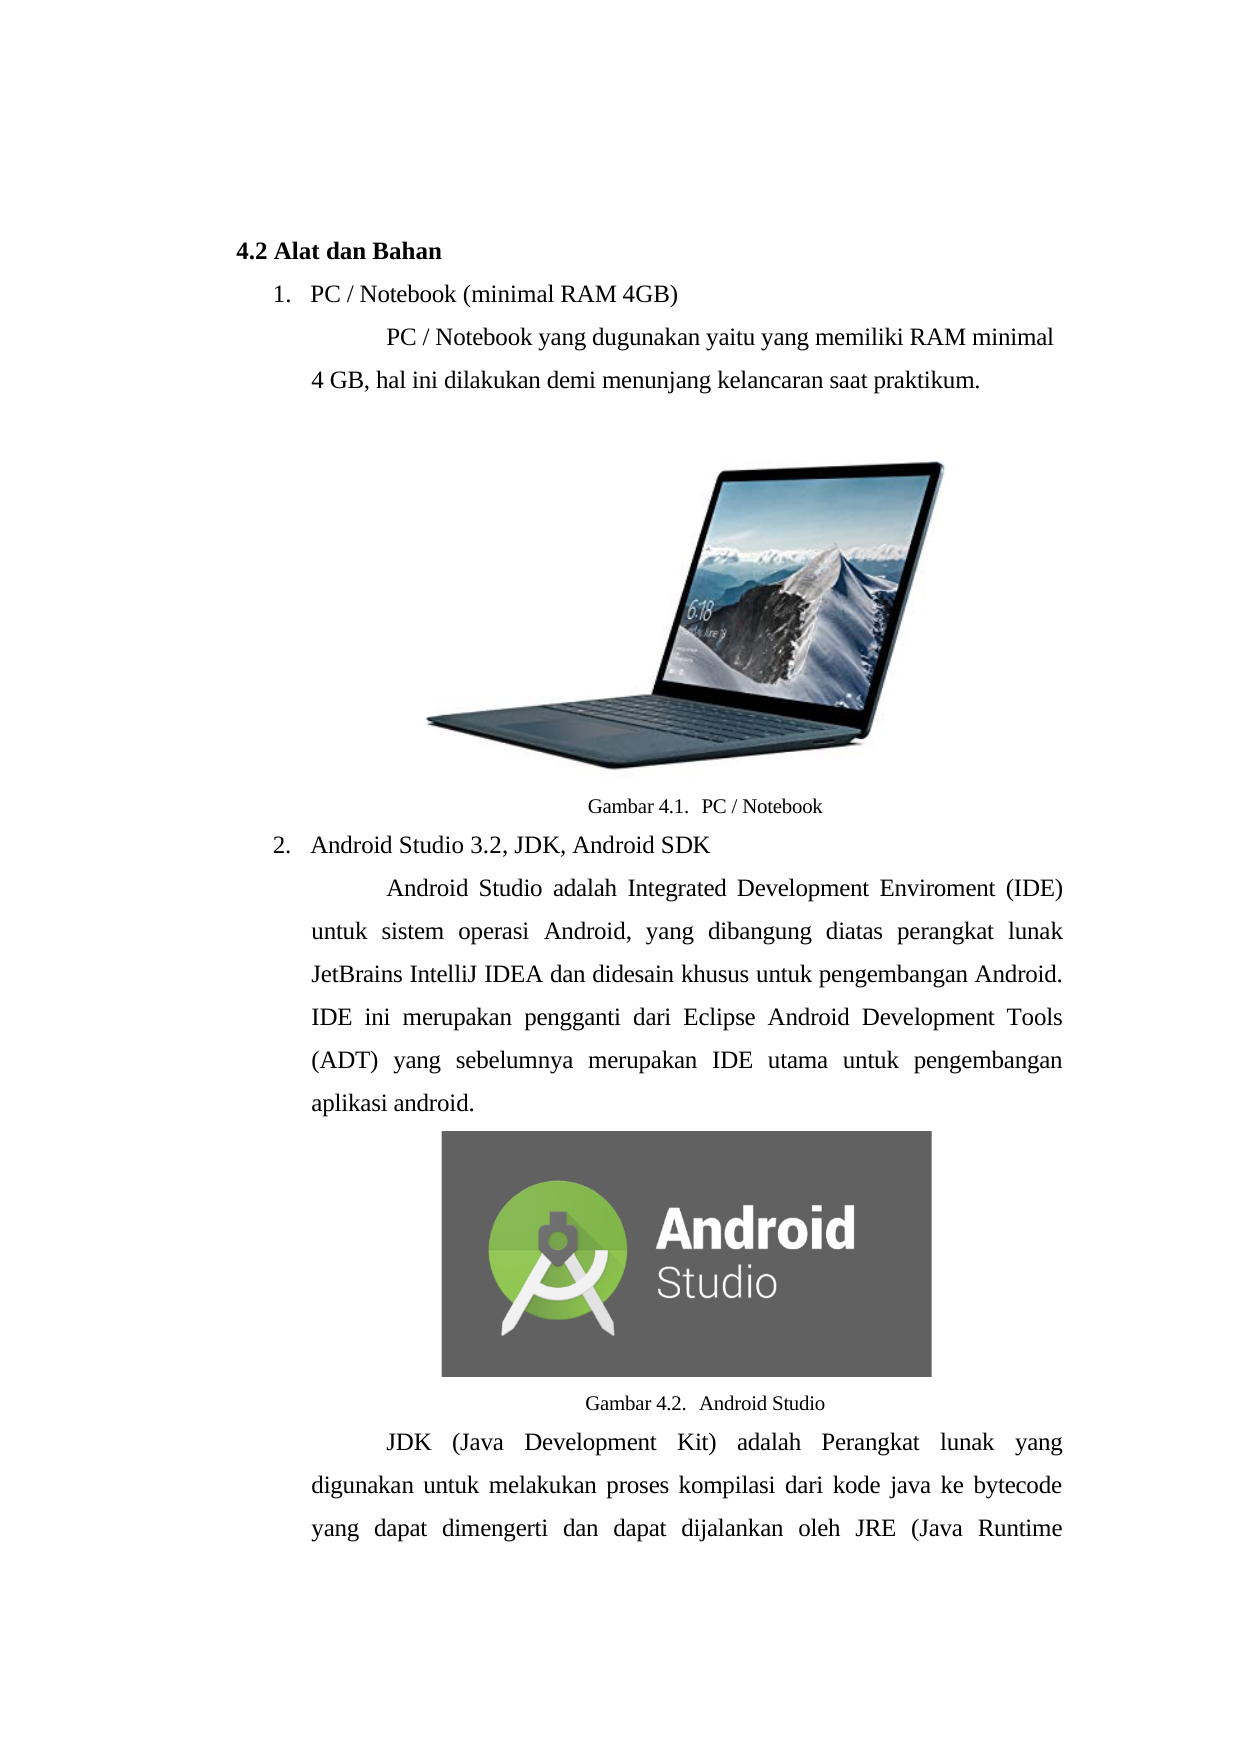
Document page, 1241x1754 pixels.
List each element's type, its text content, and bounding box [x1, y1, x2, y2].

list Android Studio [348, 1391, 1063, 1415]
picture [416, 451, 957, 780]
list Android Studio adalah Integrated Development Enviroment (IDE) untuk sistem operasi Android, yang dibangung diatas perangkat lunak JetBrains IntelliJ IDEA dan didesain khusus untuk pengembangan Android. IDE ini merupakan pengganti dari Eclipse Android Development Tools (ADT) yang sebelumnya merupakan IDE utama untuk pengembangan aplikasi android. [311, 873, 1063, 1117]
list PC / Notebook yang dugunakan yaitu yang memiliki RAM minimal 4 GB, hal ini dilakukan demi menunjang kelancaran saat praktikum. [311, 322, 1063, 394]
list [311, 1427, 1063, 1542]
list PC / Notebook [348, 794, 1063, 818]
text 4.2 Alat dan Bahan [236, 236, 1063, 265]
picture [441, 1131, 932, 1377]
list PC / Notebook (minimal RAM 4GB) [273, 279, 1063, 308]
list Android Studio 3.2, JDK, Android SDK [273, 830, 1063, 858]
